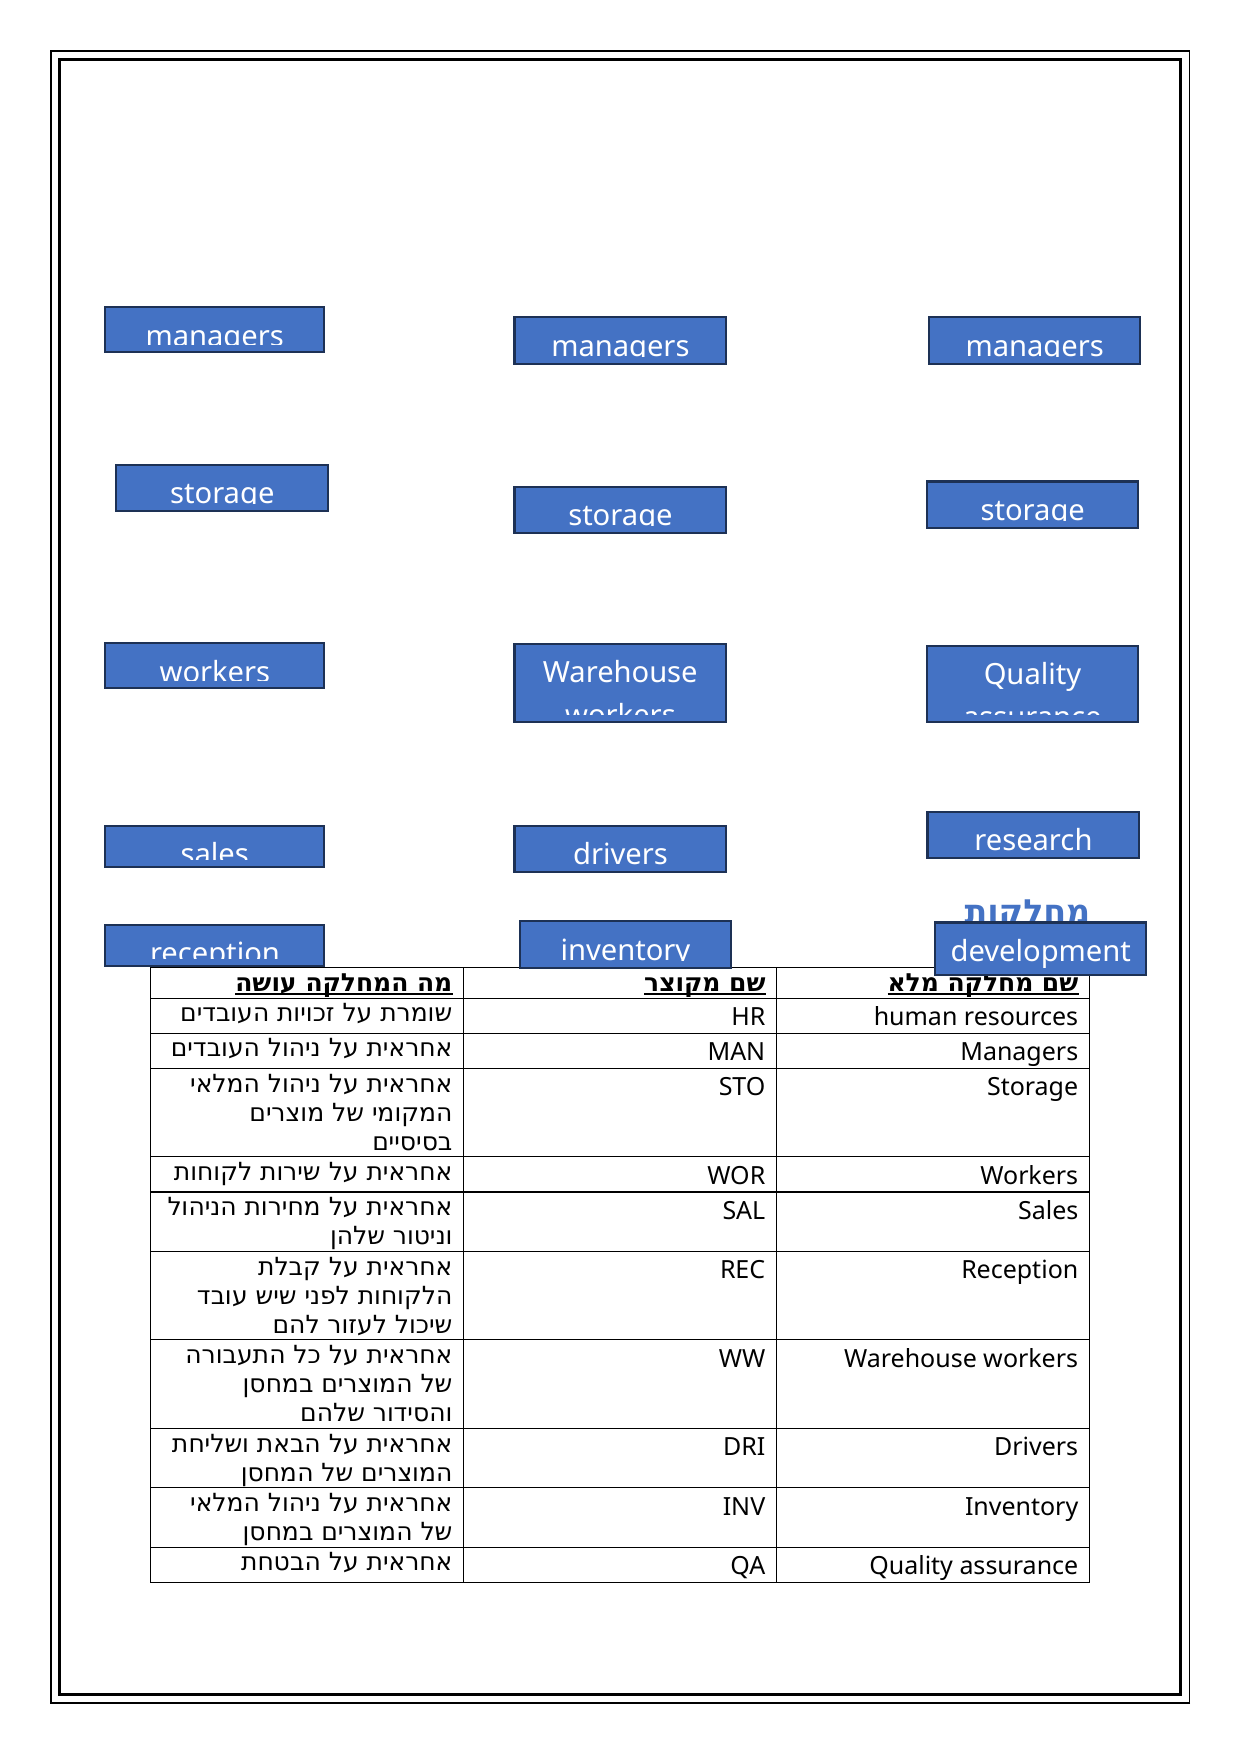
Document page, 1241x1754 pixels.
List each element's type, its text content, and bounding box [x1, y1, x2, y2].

table_cell אחראית על שירות לקוחות [151, 1157, 463, 1191]
table_cell אחראית על הבאת ושליחת המוצרים של המחסן [151, 1429, 463, 1487]
table_cell אחראית על ניהול העובדים [151, 1034, 463, 1068]
table_header שם מחלקה מלא [777, 968, 1089, 997]
table_cell אחראית על ניהול המלאי המקומי של מוצרים בסיסיים [151, 1069, 463, 1156]
table_cell Warehouse workers [777, 1340, 1089, 1428]
table_cell Managers [777, 1034, 1089, 1068]
table_cell אחראית על כל התעבורה של המוצרים במחסן והסידור שלהם [151, 1340, 463, 1428]
table_cell Quality assurance [777, 1548, 1089, 1582]
table_cell QA [464, 1548, 776, 1582]
table_cell אחראית על ניהול המלאי של המוצרים במחסן [151, 1488, 463, 1547]
table_cell STO [464, 1069, 776, 1156]
table_cell שומרת על זכויות העובדים [151, 999, 463, 1033]
table_cell Storage [777, 1069, 1089, 1156]
table_cell Inventory [777, 1488, 1089, 1547]
table_cell Drivers [777, 1429, 1089, 1487]
table_cell human resources [777, 999, 1089, 1033]
table_cell DRI [464, 1429, 776, 1487]
table_cell MAN [464, 1034, 776, 1068]
subtitle מחלקות [150, 892, 1090, 931]
table_cell WOR [464, 1157, 776, 1191]
table_cell אחראית על מחירות הניהול וניטור שלהן [151, 1193, 463, 1251]
table_cell SAL [464, 1193, 776, 1251]
table_header שם מקוצר [464, 968, 776, 997]
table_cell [151, 1548, 463, 1582]
table_cell REC [464, 1252, 776, 1339]
table_cell WW [464, 1340, 776, 1428]
table_cell HR [464, 999, 776, 1033]
table_cell Sales [777, 1193, 1089, 1251]
table_cell Reception [777, 1252, 1089, 1339]
table_cell INV [464, 1488, 776, 1547]
table_header מה המחלקה עושה [151, 968, 463, 997]
table_cell אחראית על קבלת הלקוחות לפני שיש עובד שיכול לעזור להם [151, 1252, 463, 1339]
table_cell Workers [777, 1157, 1089, 1191]
